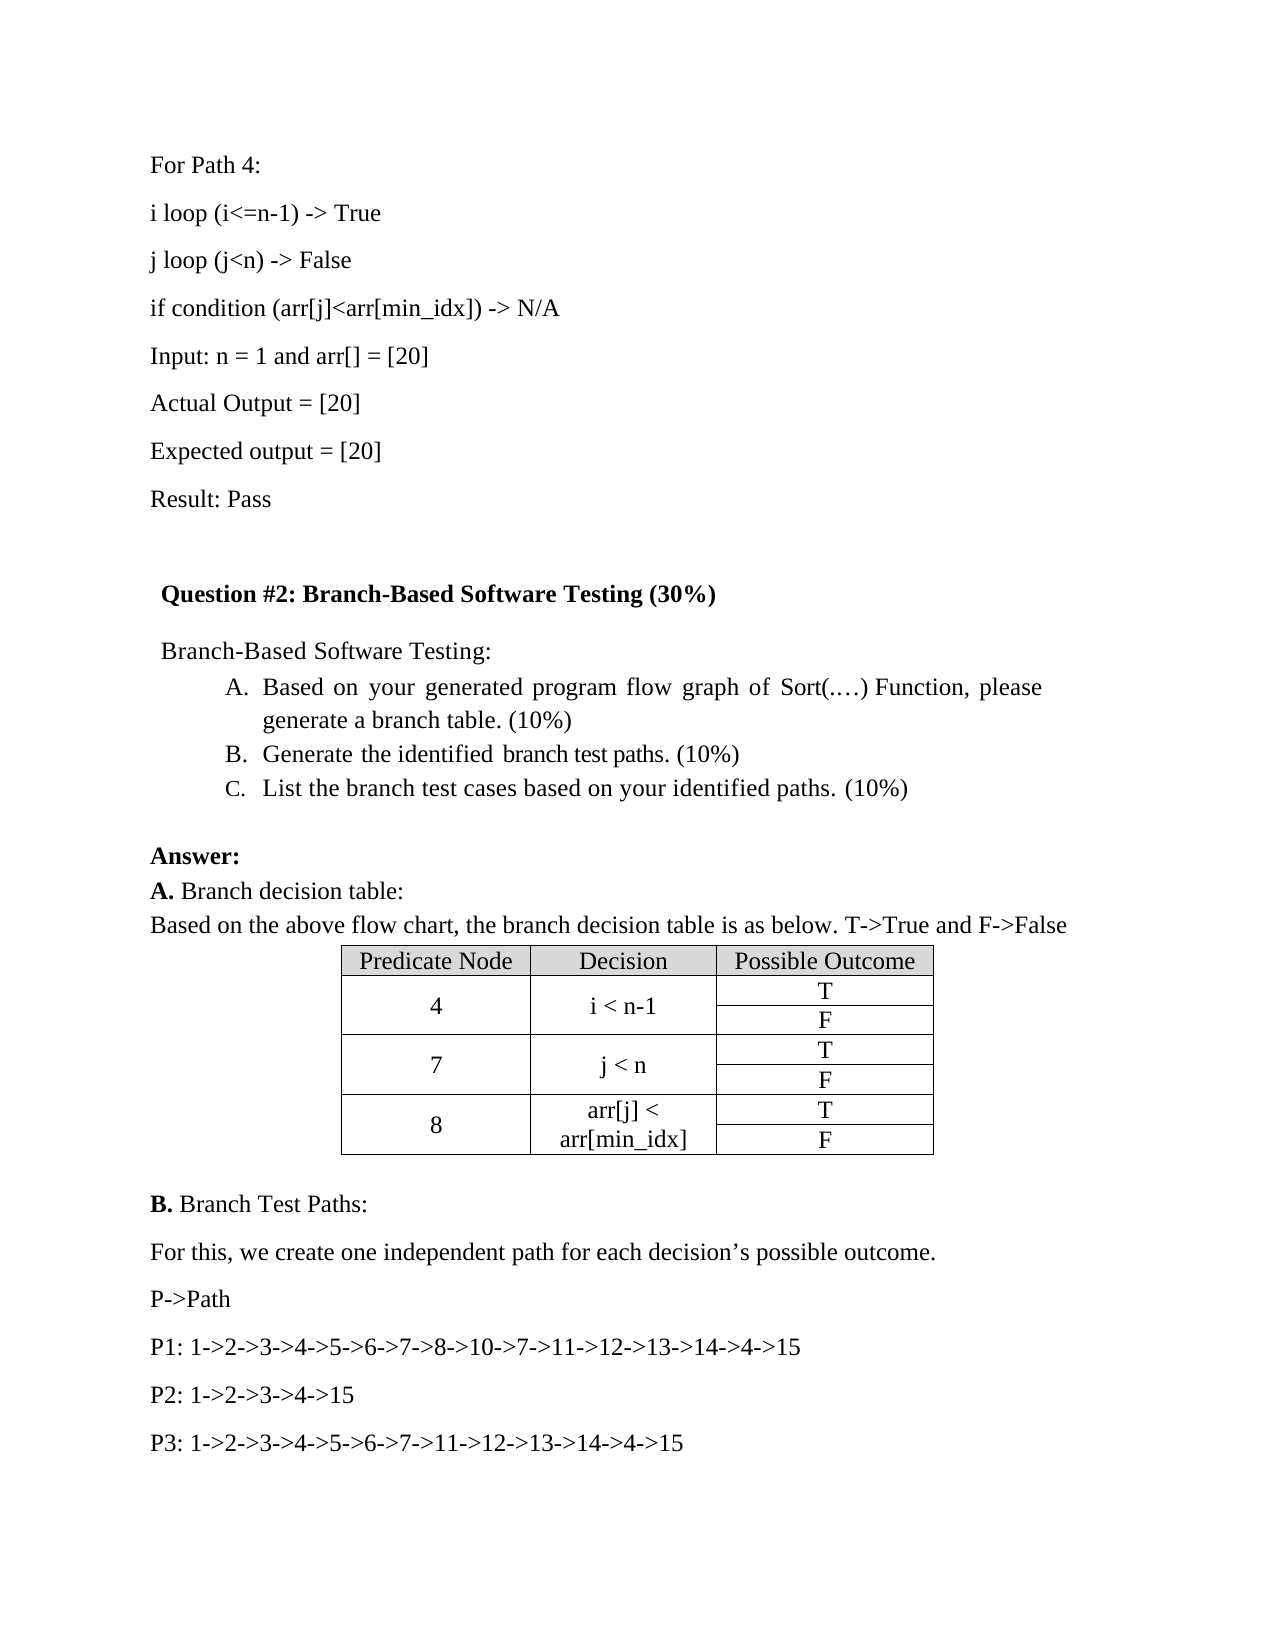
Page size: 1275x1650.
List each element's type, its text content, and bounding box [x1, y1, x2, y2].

text Answer: [150, 841, 1060, 870]
text Branch-Based Software Testing: [161, 636, 1127, 665]
list Generate the identified branch test paths. (10%) [225, 739, 1060, 767]
table_cell 4 [342, 976, 530, 1034]
text Based on the above flow chart, the branch decision table is as below. T->True and F->False [150, 911, 1125, 939]
text Actual Output = [20] [150, 388, 1125, 417]
table_cell T [717, 976, 933, 1004]
text Question #2: Branch-Based Software Testing (30%) [161, 579, 1127, 608]
text P2: 1->2->3->4->15 [150, 1380, 1125, 1409]
text Result: Pass [150, 484, 1125, 513]
text P3: 1->2->3->4->5->6->7->11->12->13->14->4->15 [150, 1428, 1125, 1456]
table_cell j < n [531, 1035, 716, 1094]
table_cell F [717, 1065, 933, 1094]
table_cell T [717, 1035, 933, 1064]
text P->Path [150, 1284, 1125, 1313]
table_header Decision [531, 946, 716, 975]
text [150, 293, 1125, 322]
list Based on your generated program flow graph of Sort(.…) Function, please generate a branch table. (10%) [225, 672, 1083, 734]
text Input: n = 1 and arr[] = [20] [150, 341, 1125, 369]
text A. Branch decision table: [150, 876, 1060, 905]
table_cell F [717, 1006, 933, 1034]
table_header Predicate Node [342, 946, 530, 975]
table_cell 7 [342, 1035, 530, 1094]
text i loop (i<=n-1) -> True [150, 198, 1125, 226]
table_cell i < n-1 [531, 976, 716, 1034]
text Expected output = [20] [150, 436, 1125, 465]
text For this, we create one independent path for each decision’s possible outcome. [150, 1237, 1125, 1266]
text P1: 1->2->3->4->5->6->7->8->10->7->11->12->13->14->4->15 [150, 1332, 1125, 1361]
table_cell arr[j] < arr[min_idx] [531, 1095, 716, 1153]
text j loop (j<n) -> False [150, 245, 1125, 274]
table_cell 8 [342, 1095, 530, 1153]
text B. Branch Test Paths: [150, 1189, 1125, 1218]
table_cell T [717, 1095, 933, 1124]
table_header Possible Outcome [717, 946, 933, 975]
text For Path 4: [150, 150, 1125, 179]
list List the branch test cases based on your identified paths. (10%) [225, 773, 1060, 802]
table_cell F [717, 1125, 933, 1153]
